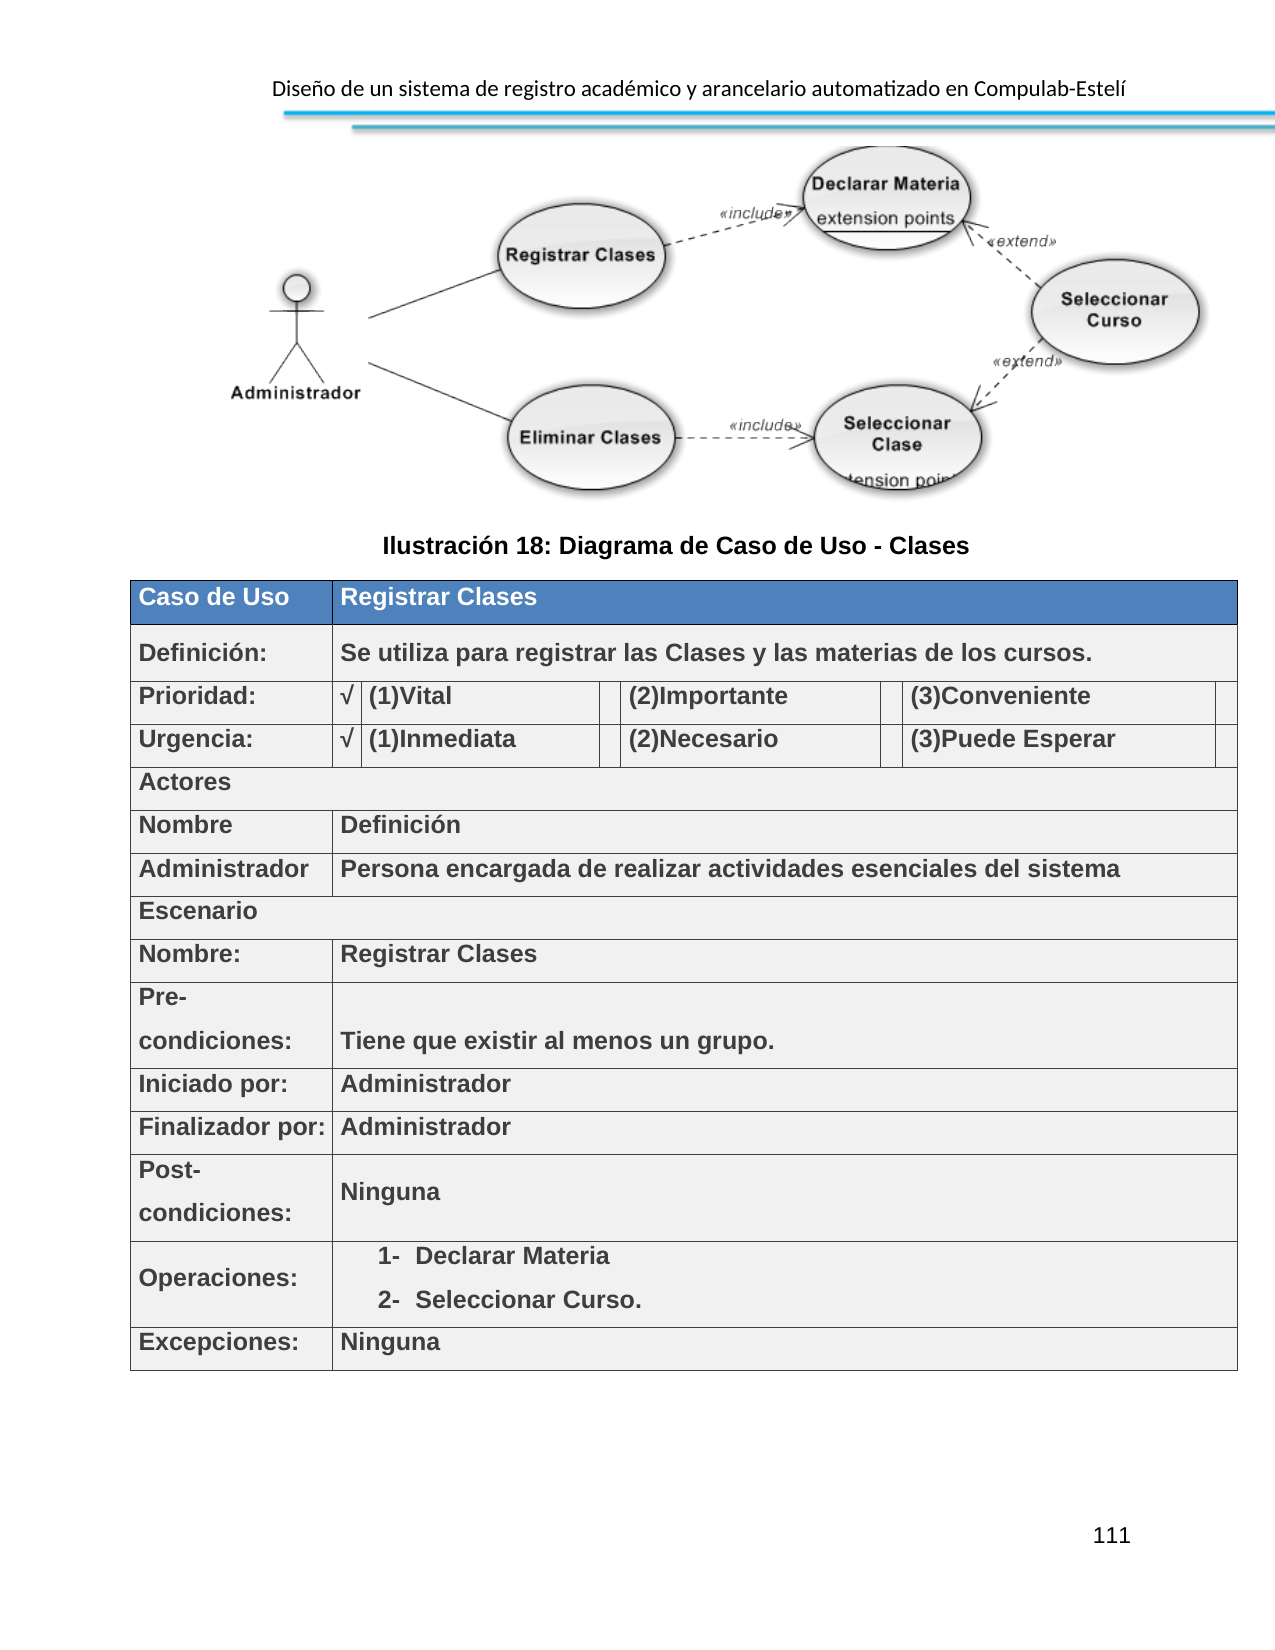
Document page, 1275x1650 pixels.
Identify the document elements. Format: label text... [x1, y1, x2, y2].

table_cell Ninguna [333, 1328, 1237, 1370]
table_cell (3)Puede Esperar [903, 725, 1215, 767]
table_cell [881, 682, 902, 723]
text Ilustración 18: Diagrama de Caso de Uso - Clases [267, 531, 1086, 559]
picture [275, 106, 1275, 141]
table_cell (2)Necesario [621, 725, 880, 767]
table_cell Excepciones: [131, 1328, 332, 1370]
table_cell Post- condiciones: [131, 1155, 332, 1241]
table_cell Definición [333, 811, 1237, 853]
table_cell Administrador [333, 1069, 1237, 1111]
table_cell Se utiliza para registrar las Clases y las materias de los cursos. [333, 625, 1237, 681]
table_cell Actores [131, 768, 1237, 810]
table_header Registrar Clases [333, 581, 1237, 624]
picture [230, 146, 1211, 503]
table_cell (3)Conveniente [903, 682, 1215, 723]
table_cell (1)Inmediata [362, 725, 599, 767]
table_cell [881, 725, 902, 767]
table_header Caso de Uso [131, 581, 332, 624]
table_cell Urgencia: [131, 725, 332, 767]
table_cell [600, 682, 620, 723]
table_cell (1)Vital [362, 682, 599, 723]
table_cell Pre- condiciones: [131, 983, 332, 1068]
table_cell Definición: [131, 625, 332, 681]
table_cell [1216, 725, 1237, 767]
table_cell Persona encargada de realizar actividades esenciales del sistema [333, 854, 1237, 896]
table_cell √ [333, 682, 361, 723]
table_cell √ [333, 725, 361, 767]
table_cell Prioridad: [131, 682, 332, 723]
table_cell Iniciado por: [131, 1069, 332, 1111]
table_cell Administrador [333, 1112, 1237, 1154]
table_cell Ninguna [333, 1155, 1237, 1241]
table_cell (2)Importante [621, 682, 880, 723]
table_cell Administrador [131, 854, 332, 896]
table_cell Escenario [131, 897, 1237, 939]
table_cell Registrar Clases [333, 940, 1237, 982]
table_cell [600, 725, 620, 767]
table_cell Nombre [131, 811, 332, 853]
table_cell Tiene que existir al menos un grupo. [333, 983, 1237, 1068]
table_cell Nombre: [131, 940, 332, 982]
table_cell Finalizador por: [131, 1112, 332, 1154]
table_cell Declarar Materia Seleccionar Curso. [333, 1242, 1237, 1327]
table_cell [1216, 682, 1237, 723]
table_cell Operaciones: [131, 1242, 332, 1327]
